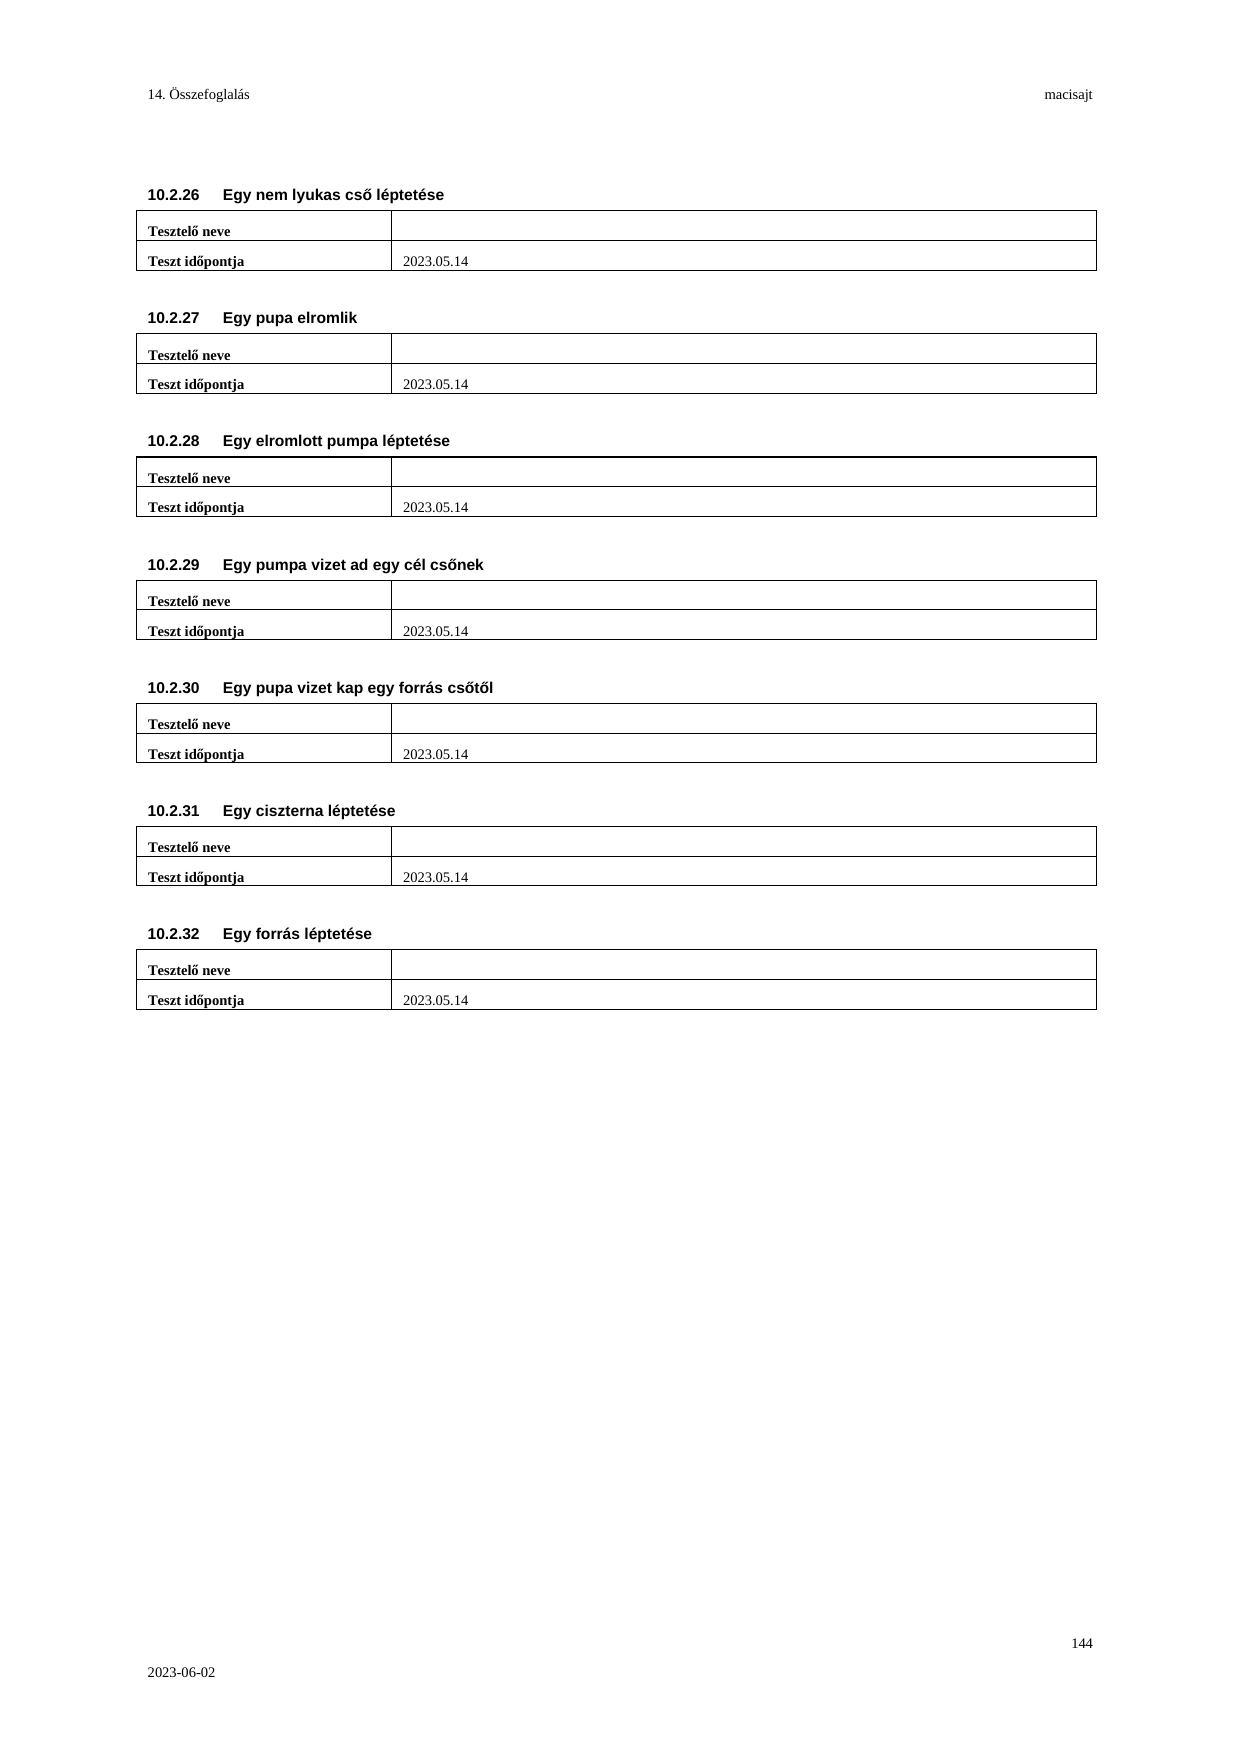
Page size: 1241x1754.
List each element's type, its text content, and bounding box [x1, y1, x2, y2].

subtitle Egy nem lyukas cső léptetése [147, 173, 1093, 204]
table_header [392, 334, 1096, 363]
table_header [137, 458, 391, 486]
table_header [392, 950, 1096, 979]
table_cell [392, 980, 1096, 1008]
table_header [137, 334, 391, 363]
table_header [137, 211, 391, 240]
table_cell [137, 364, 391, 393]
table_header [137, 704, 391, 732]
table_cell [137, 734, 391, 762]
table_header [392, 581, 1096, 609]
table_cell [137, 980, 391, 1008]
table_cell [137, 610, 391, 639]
subtitle Egy ciszterna léptetése [147, 788, 1093, 819]
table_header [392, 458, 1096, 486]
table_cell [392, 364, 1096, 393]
subtitle Egy pumpa vizet ad egy cél csőnek [147, 542, 1093, 573]
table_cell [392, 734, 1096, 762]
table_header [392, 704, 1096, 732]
subtitle Egy elromlott pumpa léptetése [147, 419, 1093, 450]
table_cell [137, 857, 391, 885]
subtitle Egy pupa elromlik [147, 296, 1093, 327]
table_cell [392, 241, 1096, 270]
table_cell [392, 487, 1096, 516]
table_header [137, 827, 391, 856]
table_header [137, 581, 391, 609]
subtitle Egy forrás léptetése [147, 911, 1093, 943]
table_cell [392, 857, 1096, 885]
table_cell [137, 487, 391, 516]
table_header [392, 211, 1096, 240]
subtitle Egy pupa vizet kap egy forrás csőtől [147, 665, 1093, 696]
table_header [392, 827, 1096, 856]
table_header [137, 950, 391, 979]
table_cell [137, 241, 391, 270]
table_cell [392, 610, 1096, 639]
